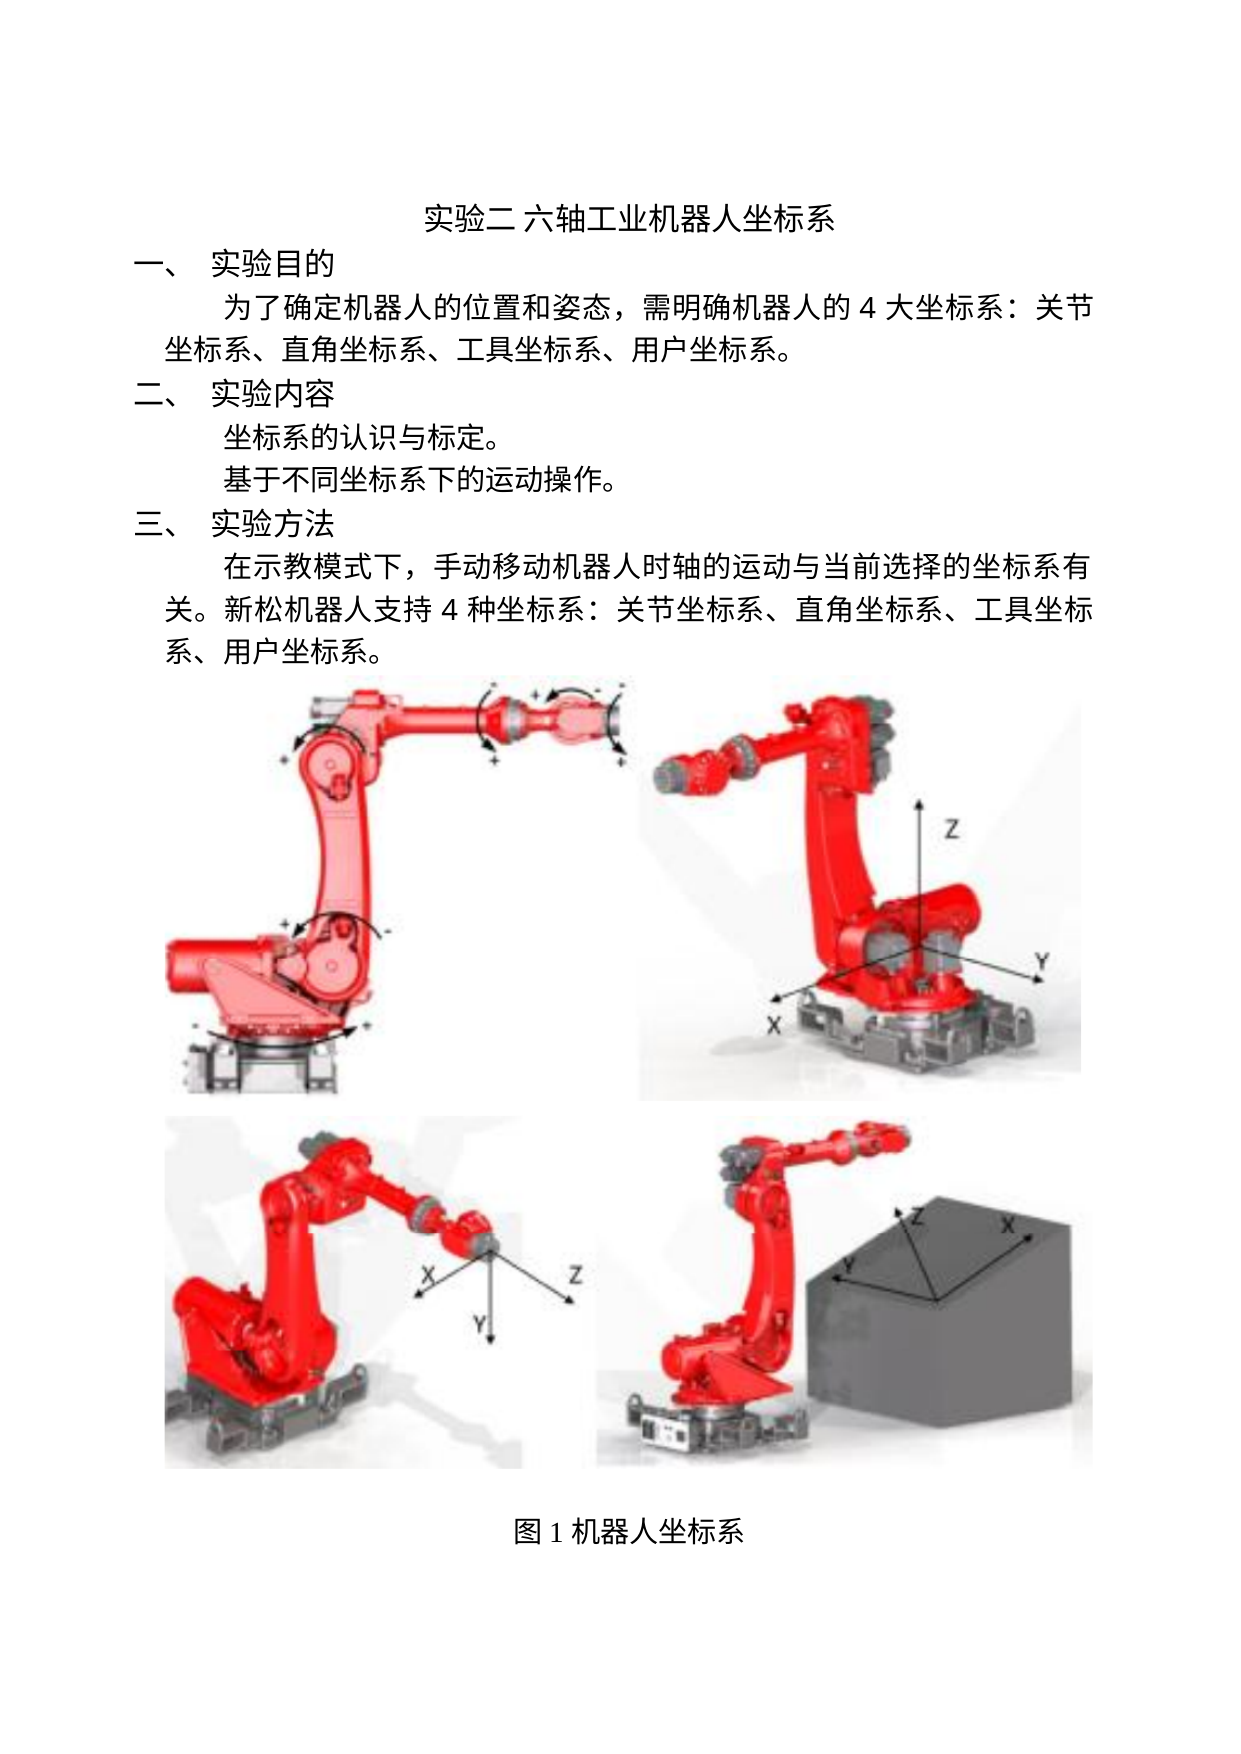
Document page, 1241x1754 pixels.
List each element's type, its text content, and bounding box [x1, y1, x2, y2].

text 坐标系的认识与标定。 [164, 414, 1094, 457]
text 图 1 机器人坐标系 [164, 1509, 1094, 1551]
subtitle 实验二 六轴工业机器人坐标系 [164, 194, 1094, 239]
subtitle 实验内容 [164, 369, 1094, 414]
text 在示教模式下，手动移动机器人时轴的运动与当前选择的坐标系有关。新松机器人支持 4 种坐标系：关节坐标系、直角坐标系、工具坐标系、用户坐标系。 [164, 544, 1094, 671]
subtitle 实验方法 [164, 499, 1094, 544]
picture [164, 671, 1093, 1471]
text 基于不同坐标系下的运动操作。 [164, 457, 1094, 499]
text 为了确定机器人的位置和姿态，需明确机器人的4 大坐标系：关节坐标系、直角坐标系、工具坐标系、用户坐标系。 [164, 284, 1094, 369]
subtitle 实验目的 [164, 239, 1094, 284]
